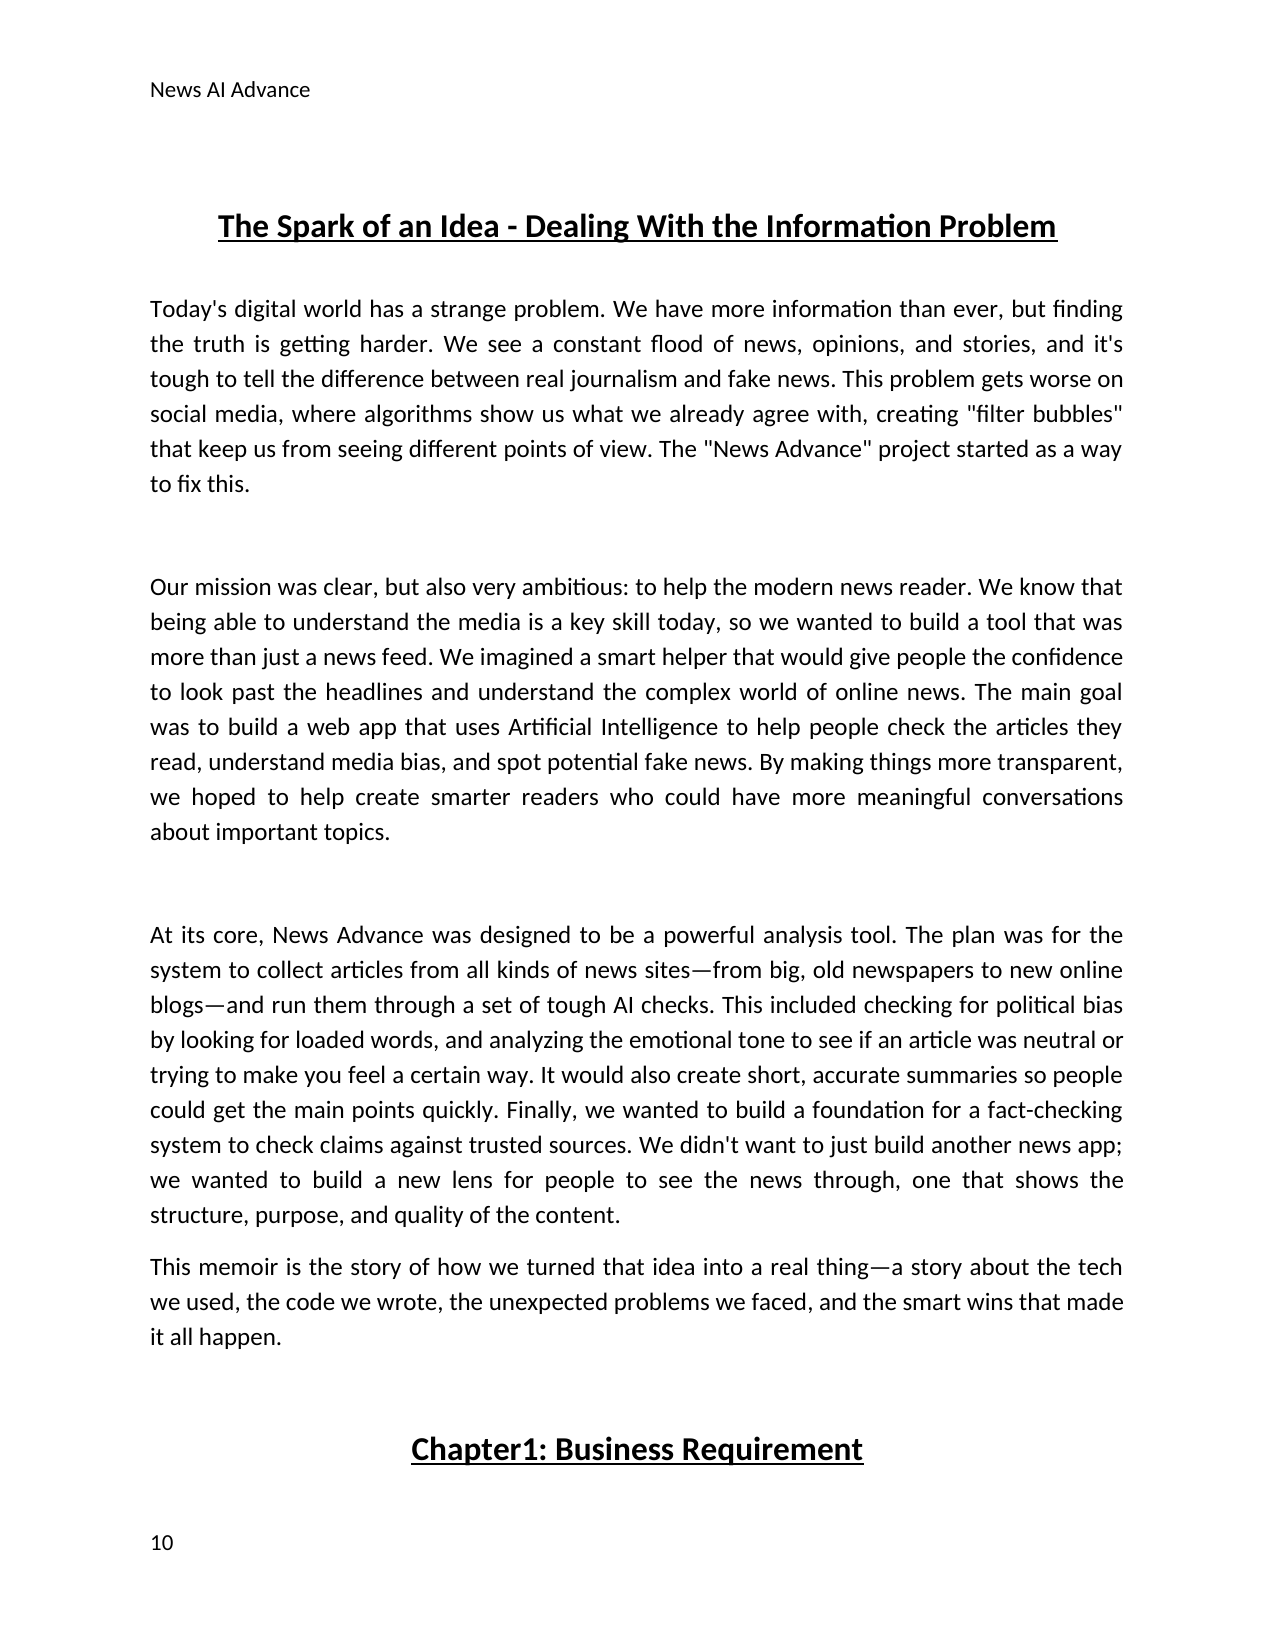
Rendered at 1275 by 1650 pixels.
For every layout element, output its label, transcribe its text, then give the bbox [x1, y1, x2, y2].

text At its core, News Advance was designed to be a powerful analysis tool. The plan was for the system to collect articles from all kinds of news sites—from big, old newspapers to new online blogs—and run them through a set of tough AI checks. This included checking for political bias by looking for loaded words, and analyzing the emotional tone to see if an article was neutral or trying to make you feel a certain way. It would also create short, accurate summaries so people could get the main points quickly. Finally, we wanted to build a foundation for a fact-checking system to check claims against trusted sources. We didn't want to just build another news app; we wanted to build a new lens for people to see the news through, one that shows the structure, purpose, and quality of the content. [150, 919, 1125, 1230]
subtitle Chapter1: Business Requirement [150, 1428, 1125, 1469]
text Our mission was clear, but also very ambitious: to help the modern news reader. We know that being able to understand the media is a key skill today, so we wanted to build a tool that was more than just a news feed. We imagined a smart helper that would give people the confidence to look past the headlines and understand the complex world of online news. The main goal was to build a web app that uses Artificial Intelligence to help people check the articles they read, understand media bias, and spot potential fake news. By making things more transparent, we hoped to help create smarter readers who could have more meaningful conversations about important topics. [150, 571, 1125, 847]
text Today's digital world has a strange problem. We have more information than ever, but finding the truth is getting harder. We see a constant flood of news, opinions, and stories, and it's tough to tell the difference between real journalism and fake news. This problem gets worse on social media, where algorithms show us what we already agree with, creating "filter bubbles" that keep us from seeing different points of view. The "News Advance" project started as a way to fix this. [150, 293, 1125, 498]
subtitle The Spark of an Idea - Dealing With the Information Problem [150, 205, 1125, 246]
text This memoir is the story of how we turned that idea into a real thing—a story about the tech we used, the code we wrote, the unexpected problems we faced, and the smart wins that made it all happen. [150, 1251, 1125, 1352]
